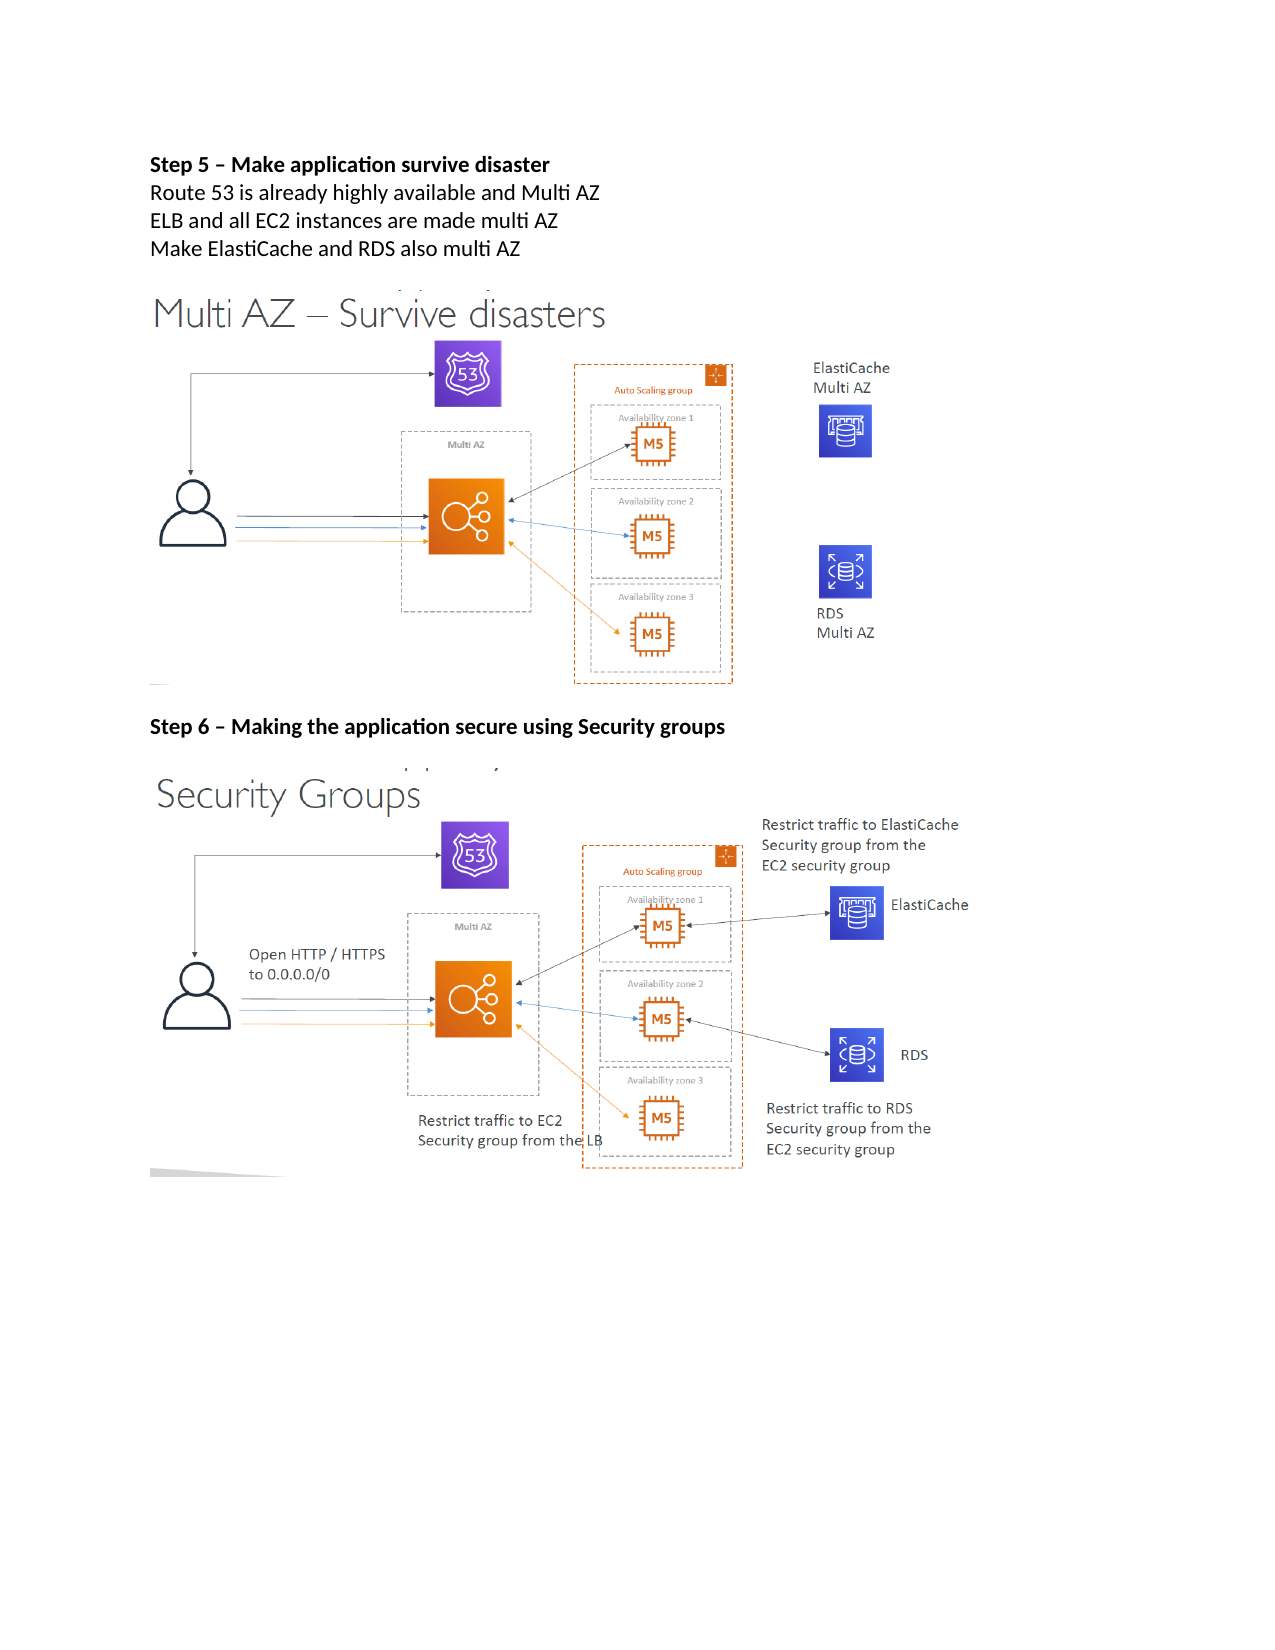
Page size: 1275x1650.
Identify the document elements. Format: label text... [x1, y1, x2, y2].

text Step 5 – Make application survive disaster [150, 150, 1125, 178]
text ELB and all EC2 instances are made multi AZ [150, 206, 1125, 234]
text Step 6 – Making the application secure using Security groups [150, 712, 1125, 740]
text Route 53 is already highly available and Multi AZ [150, 178, 1125, 206]
picture [150, 768, 971, 1177]
text Make ElastiCache and RDS also multi AZ [150, 234, 1125, 290]
picture [150, 290, 909, 685]
